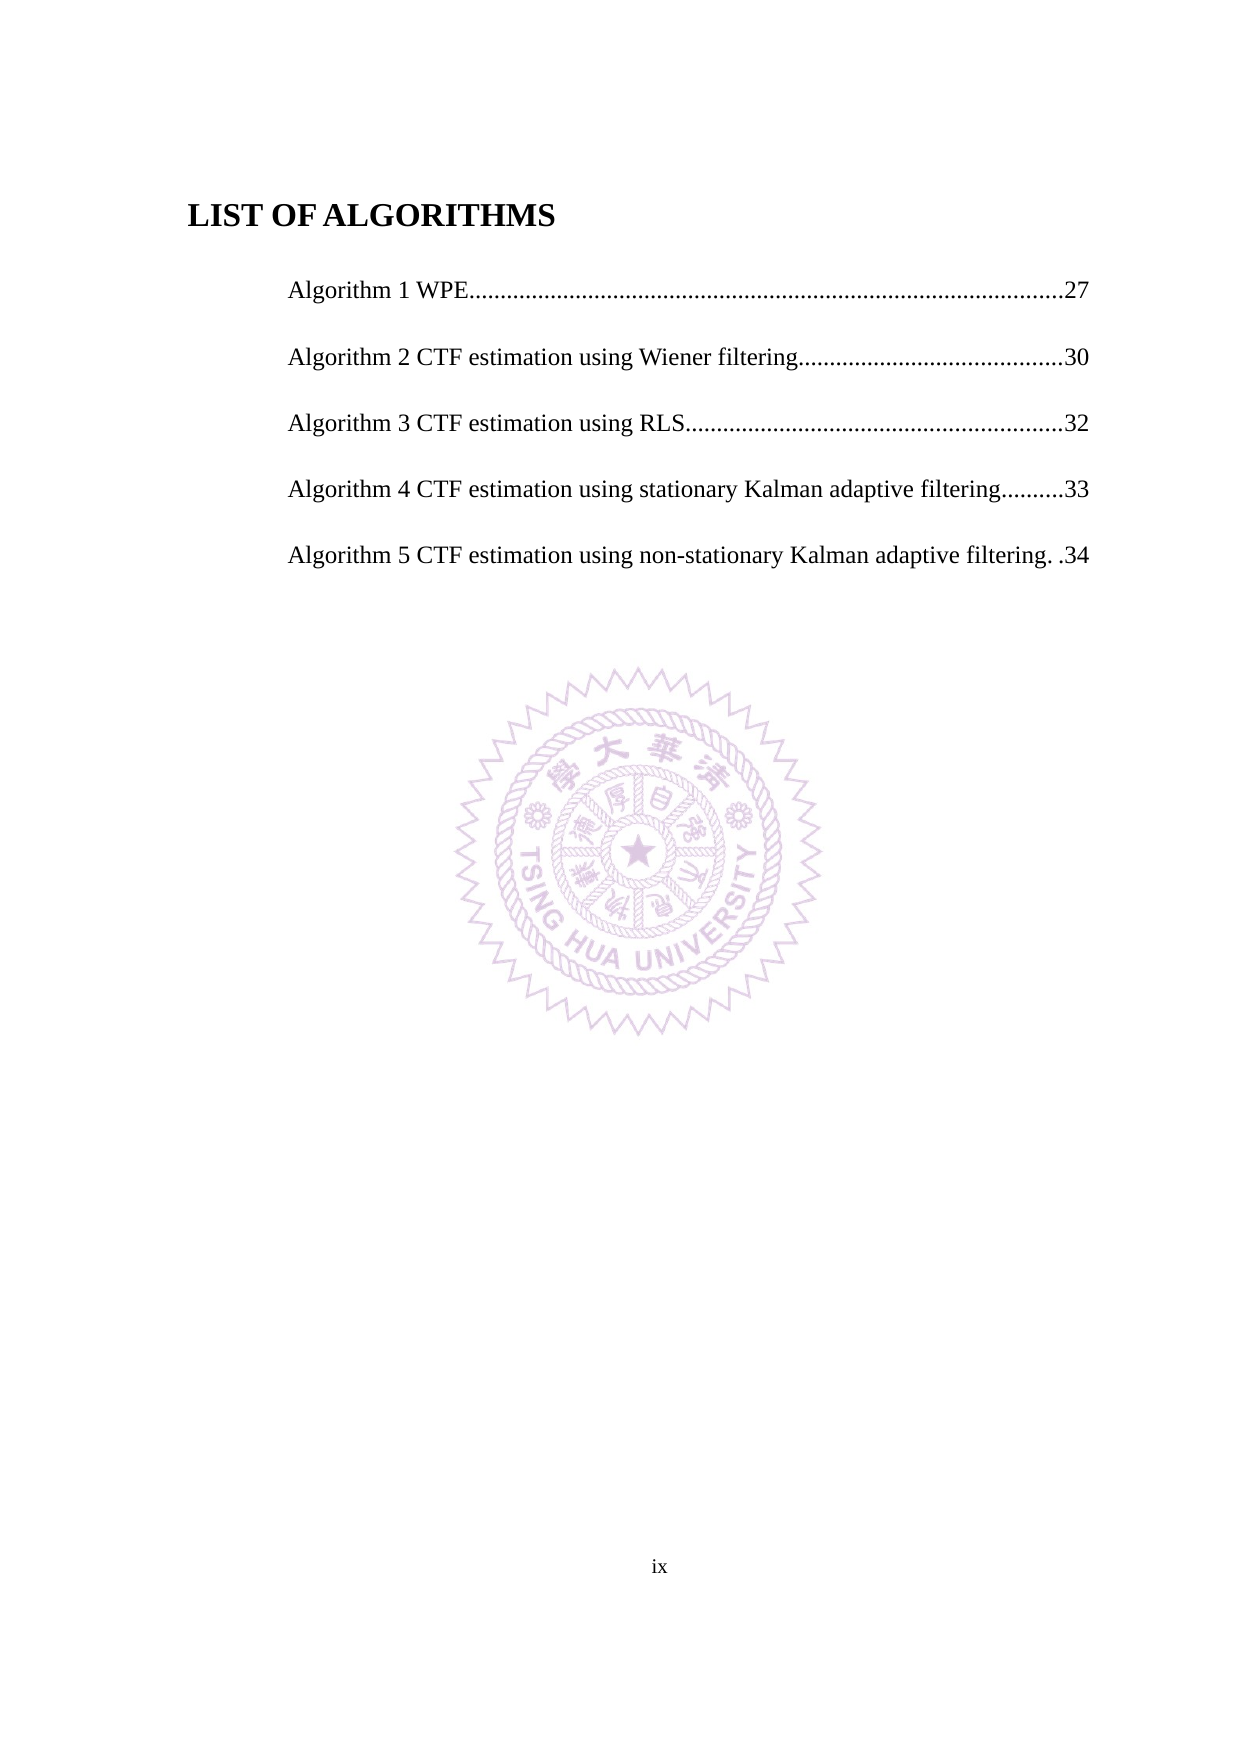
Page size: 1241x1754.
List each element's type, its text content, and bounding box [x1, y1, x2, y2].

text Algorithm 5 CTF estimation using non-stationary Kalman adaptive filtering 34 [287, 536, 1090, 573]
text Algorithm 1 WPE 27 [287, 271, 1090, 308]
text Algorithm 3 CTF estimation using RLS 32 [287, 403, 1090, 441]
subtitle LIST OF ALGORITHMS [187, 177, 1090, 252]
text Algorithm 4 CTF estimation using stationary Kalman adaptive filtering 33 [287, 470, 1090, 507]
text Algorithm 2 CTF estimation using Wiener filtering 30 [287, 337, 1090, 375]
picture [442, 658, 835, 1046]
